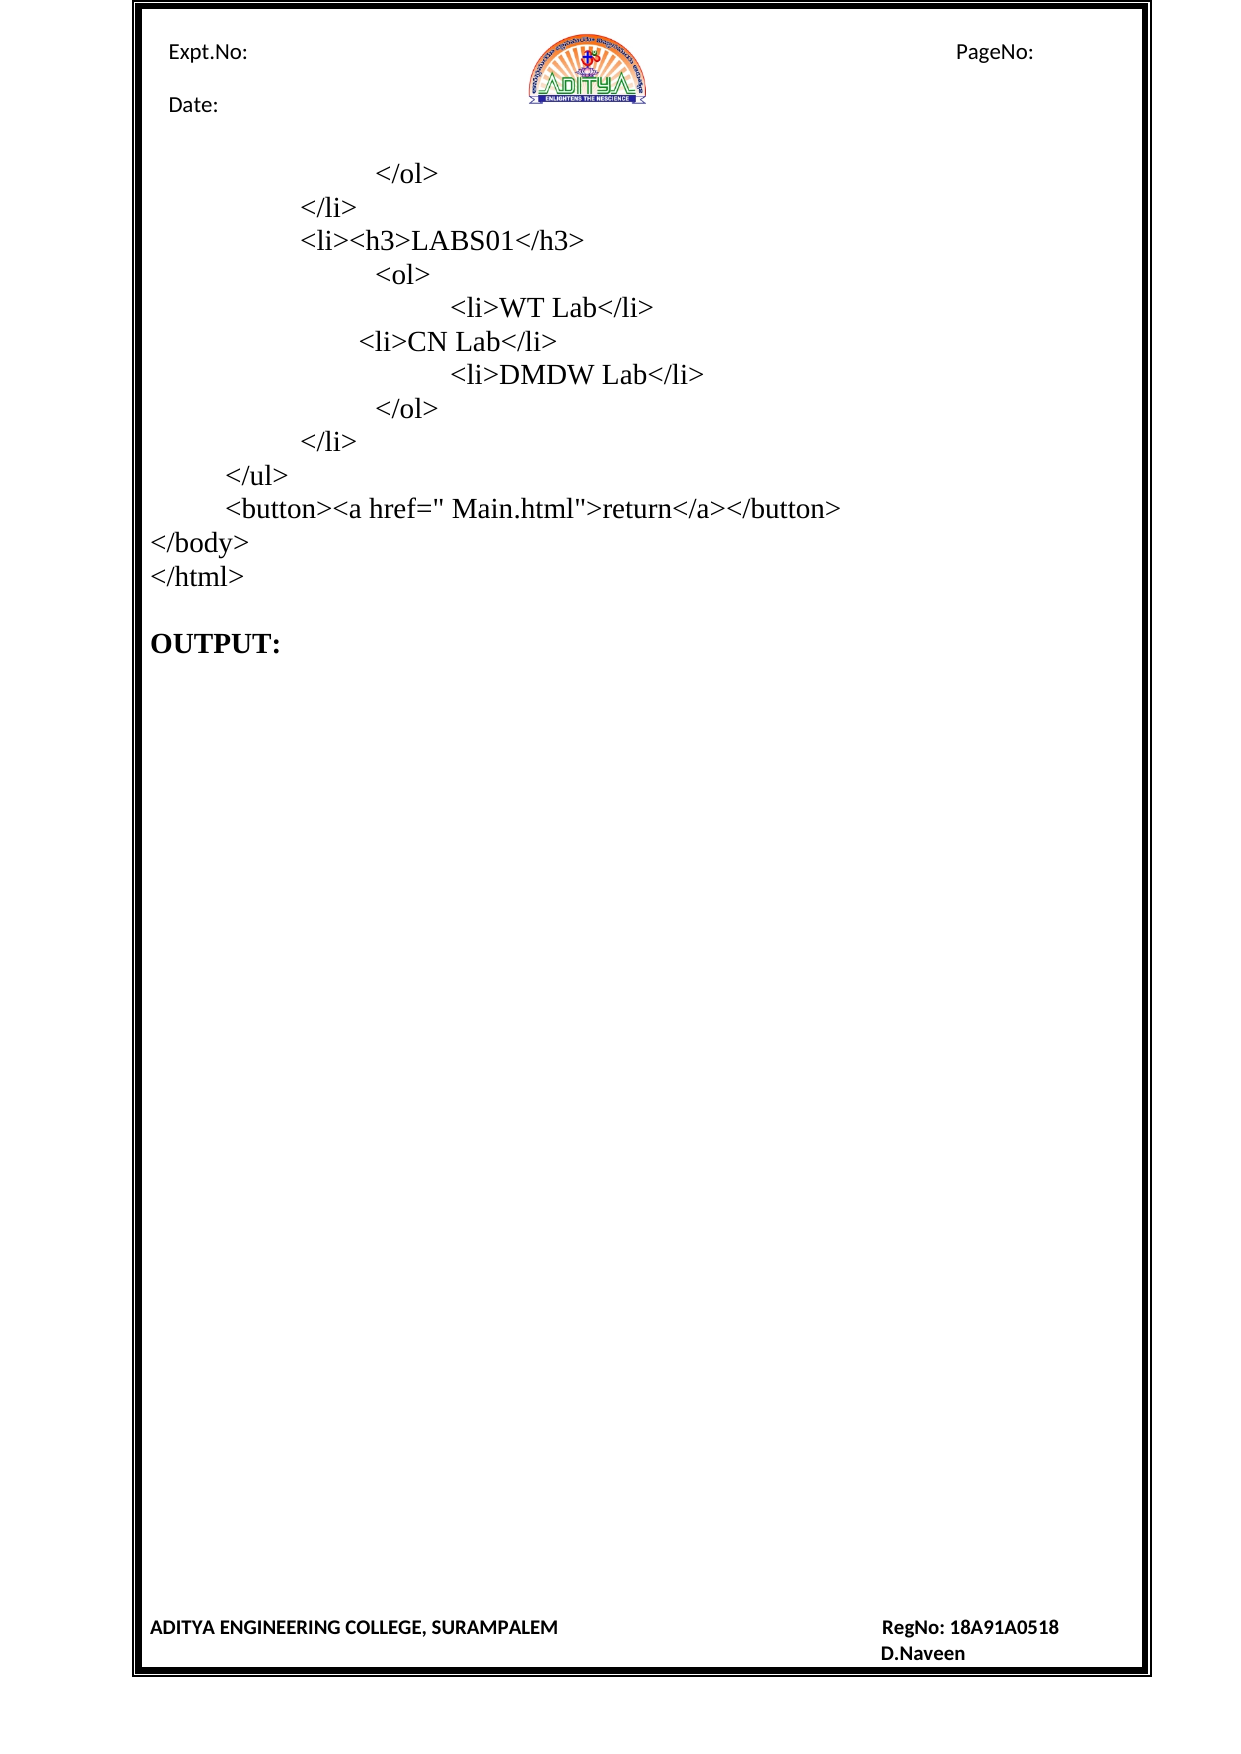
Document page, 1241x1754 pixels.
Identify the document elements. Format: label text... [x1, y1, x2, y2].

picture [527, 9, 647, 129]
text OUTPUT: [150, 626, 1090, 659]
text <li><h3>LABS01</h3> [150, 223, 1090, 257]
text </ol> [150, 391, 1090, 424]
text </li> [150, 424, 1090, 458]
text </body> [150, 525, 1090, 559]
text </ul> [150, 458, 1090, 492]
text <button><a href=" Main.html">return</a></button> [150, 492, 1090, 525]
text <li>WT Lab</li> [150, 290, 1090, 324]
text </li> [150, 190, 1090, 223]
text <ol> [150, 257, 1090, 290]
text </html> [150, 559, 1090, 592]
text </ol> [150, 156, 1090, 190]
text <li>CN Lab</li> [150, 324, 1090, 357]
text <li>DMDW Lab</li> [150, 357, 1090, 391]
